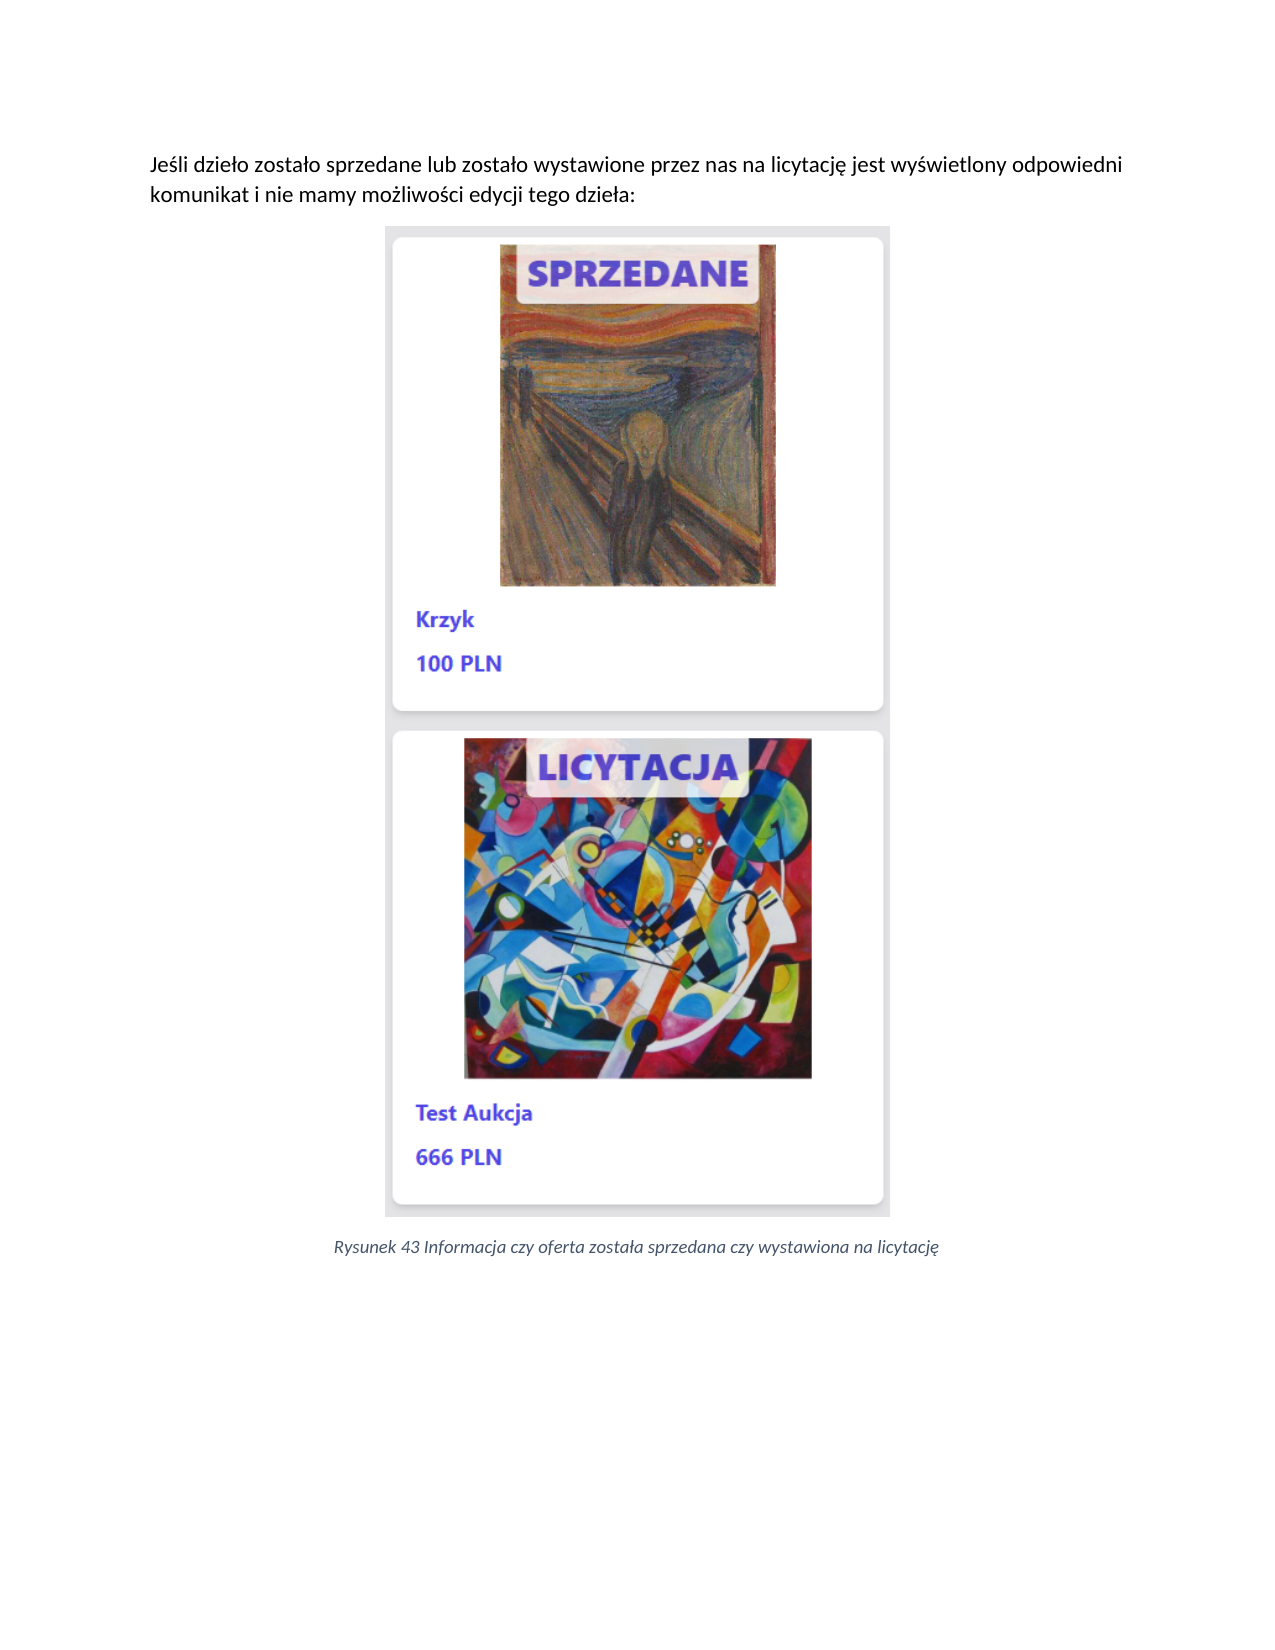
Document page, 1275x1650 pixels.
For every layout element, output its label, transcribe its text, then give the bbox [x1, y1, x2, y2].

picture [385, 226, 891, 1217]
text Rysunek 43 Informacja czy oferta została sprzedana czy wystawiona na licytację [150, 1235, 1125, 1258]
text Jeśli dzieło zostało sprzedane lub zostało wystawione przez nas na licytację jest wyświetlony odpowiedni komunikat i nie mamy możliwości edycji tego dzieła: [150, 150, 1125, 208]
